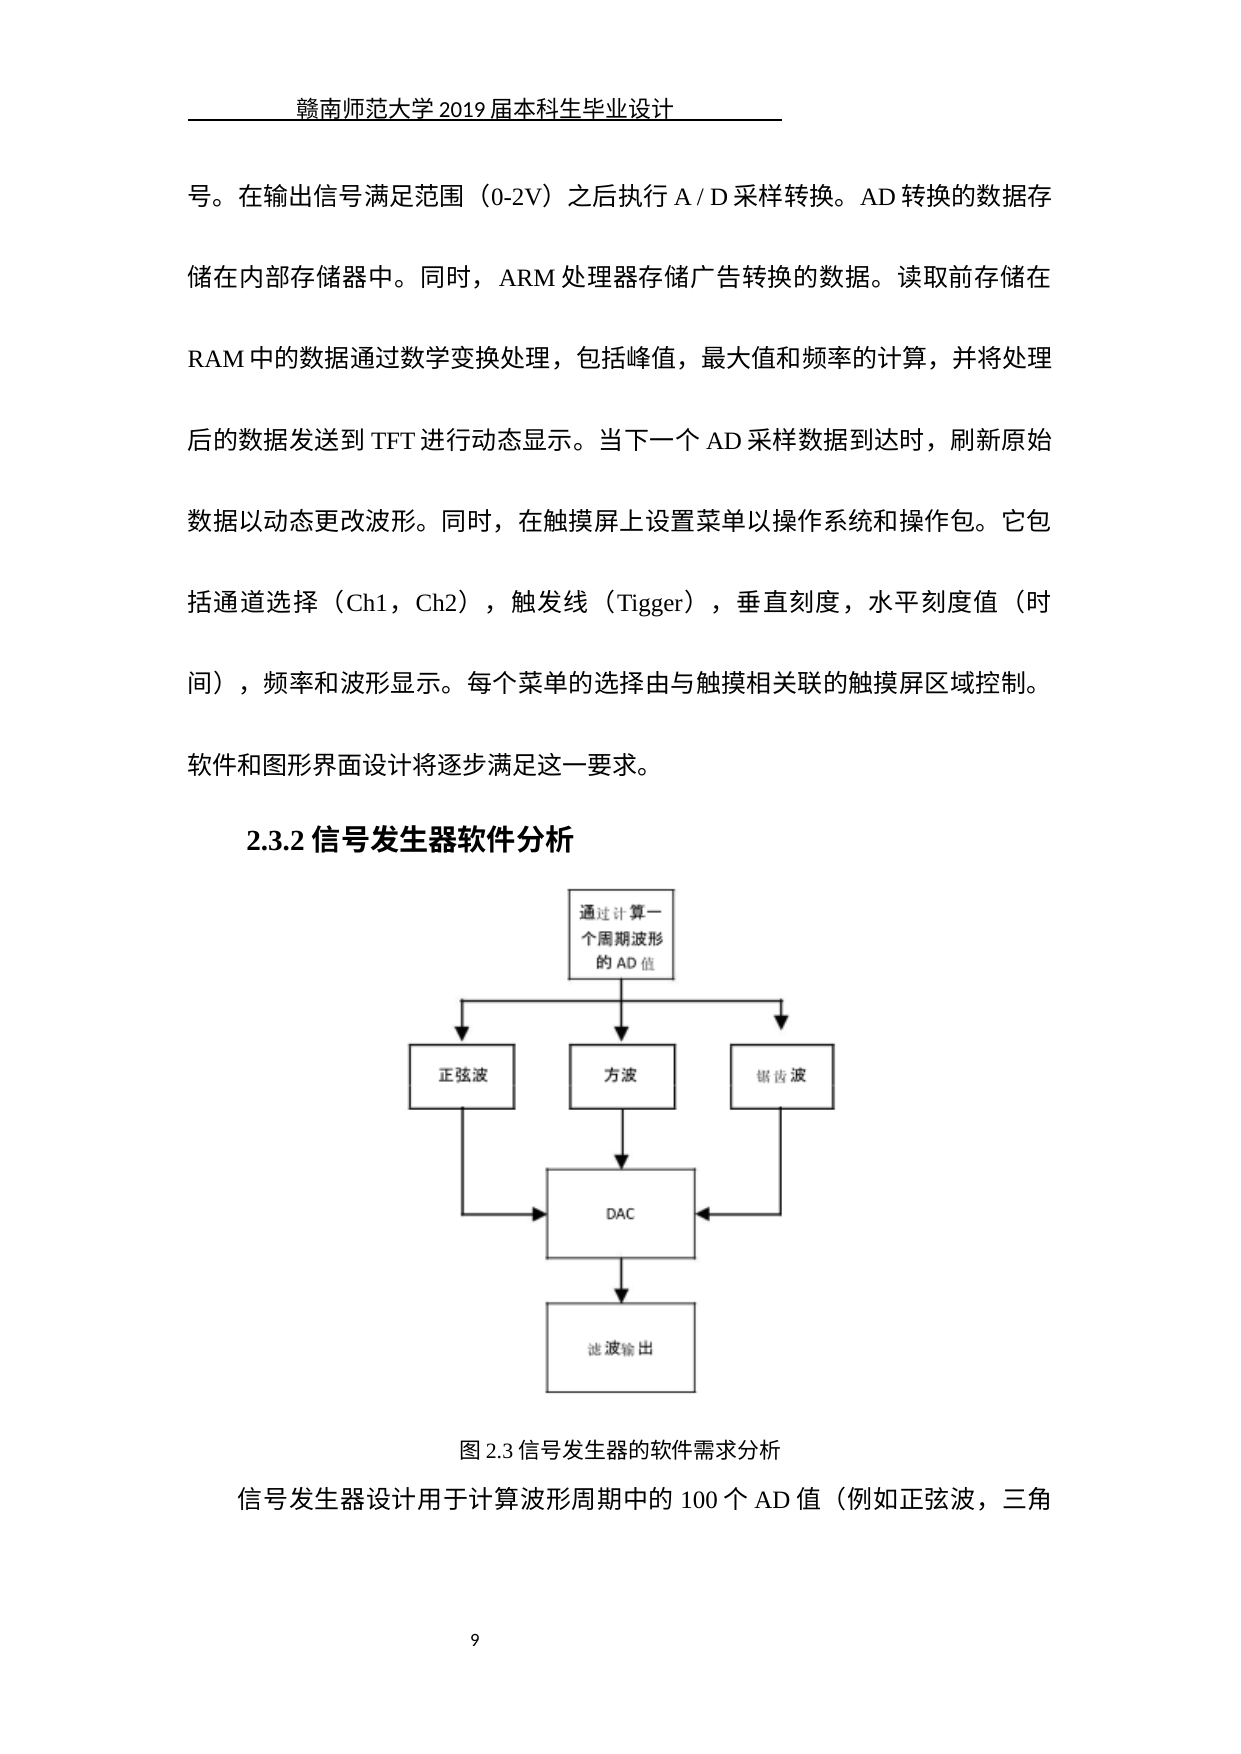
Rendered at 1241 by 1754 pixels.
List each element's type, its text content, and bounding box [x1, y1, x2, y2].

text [187, 162, 1053, 796]
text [187, 1465, 1053, 1530]
text 图2.3 信号发生器的软件需求分析 [187, 1433, 1053, 1465]
text 2.3.2 信号发生器软件分析 [187, 805, 1053, 870]
picture [372, 880, 868, 1401]
